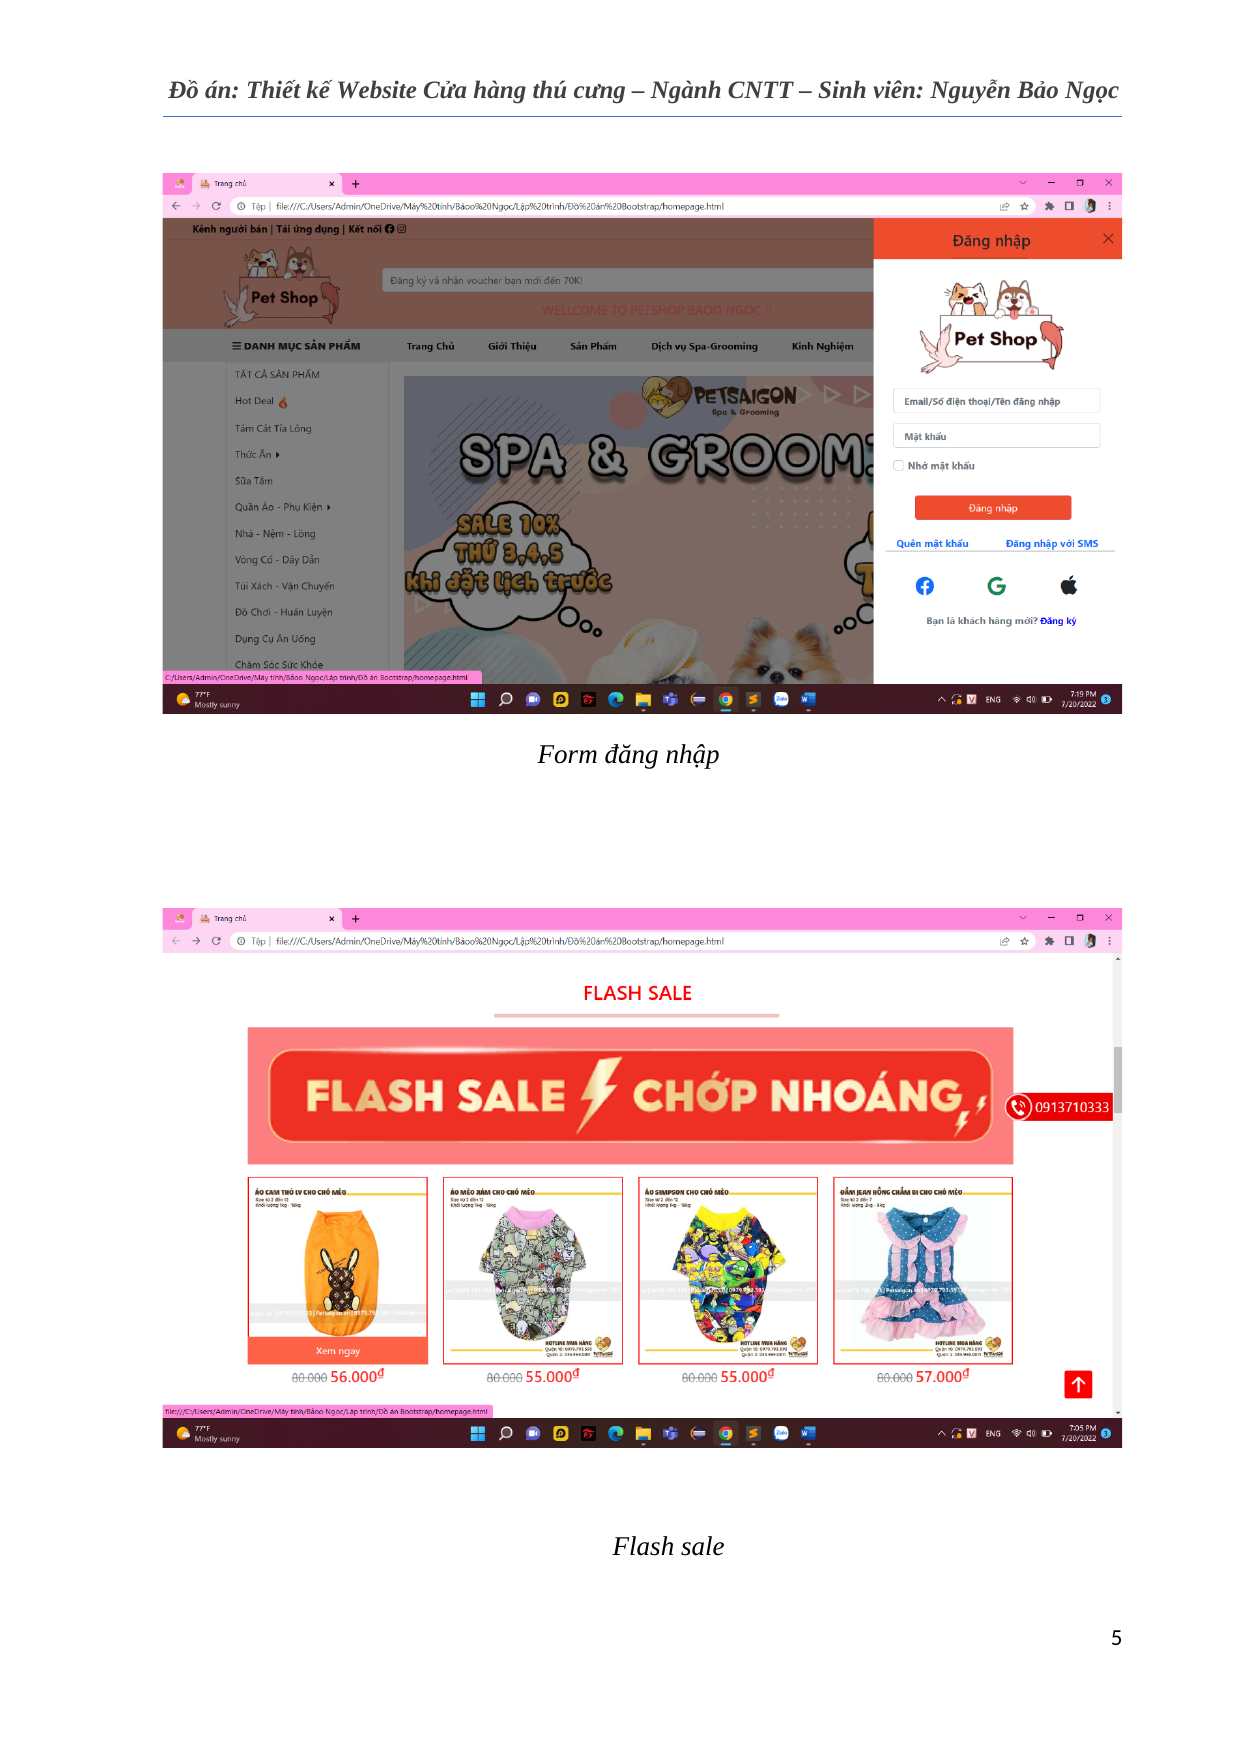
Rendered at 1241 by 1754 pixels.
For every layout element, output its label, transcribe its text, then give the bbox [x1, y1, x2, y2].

text Flash sale [537, 1529, 1122, 1561]
picture [162, 908, 1123, 1448]
text Form đăng nhập [162, 738, 1122, 770]
picture [162, 173, 1123, 714]
